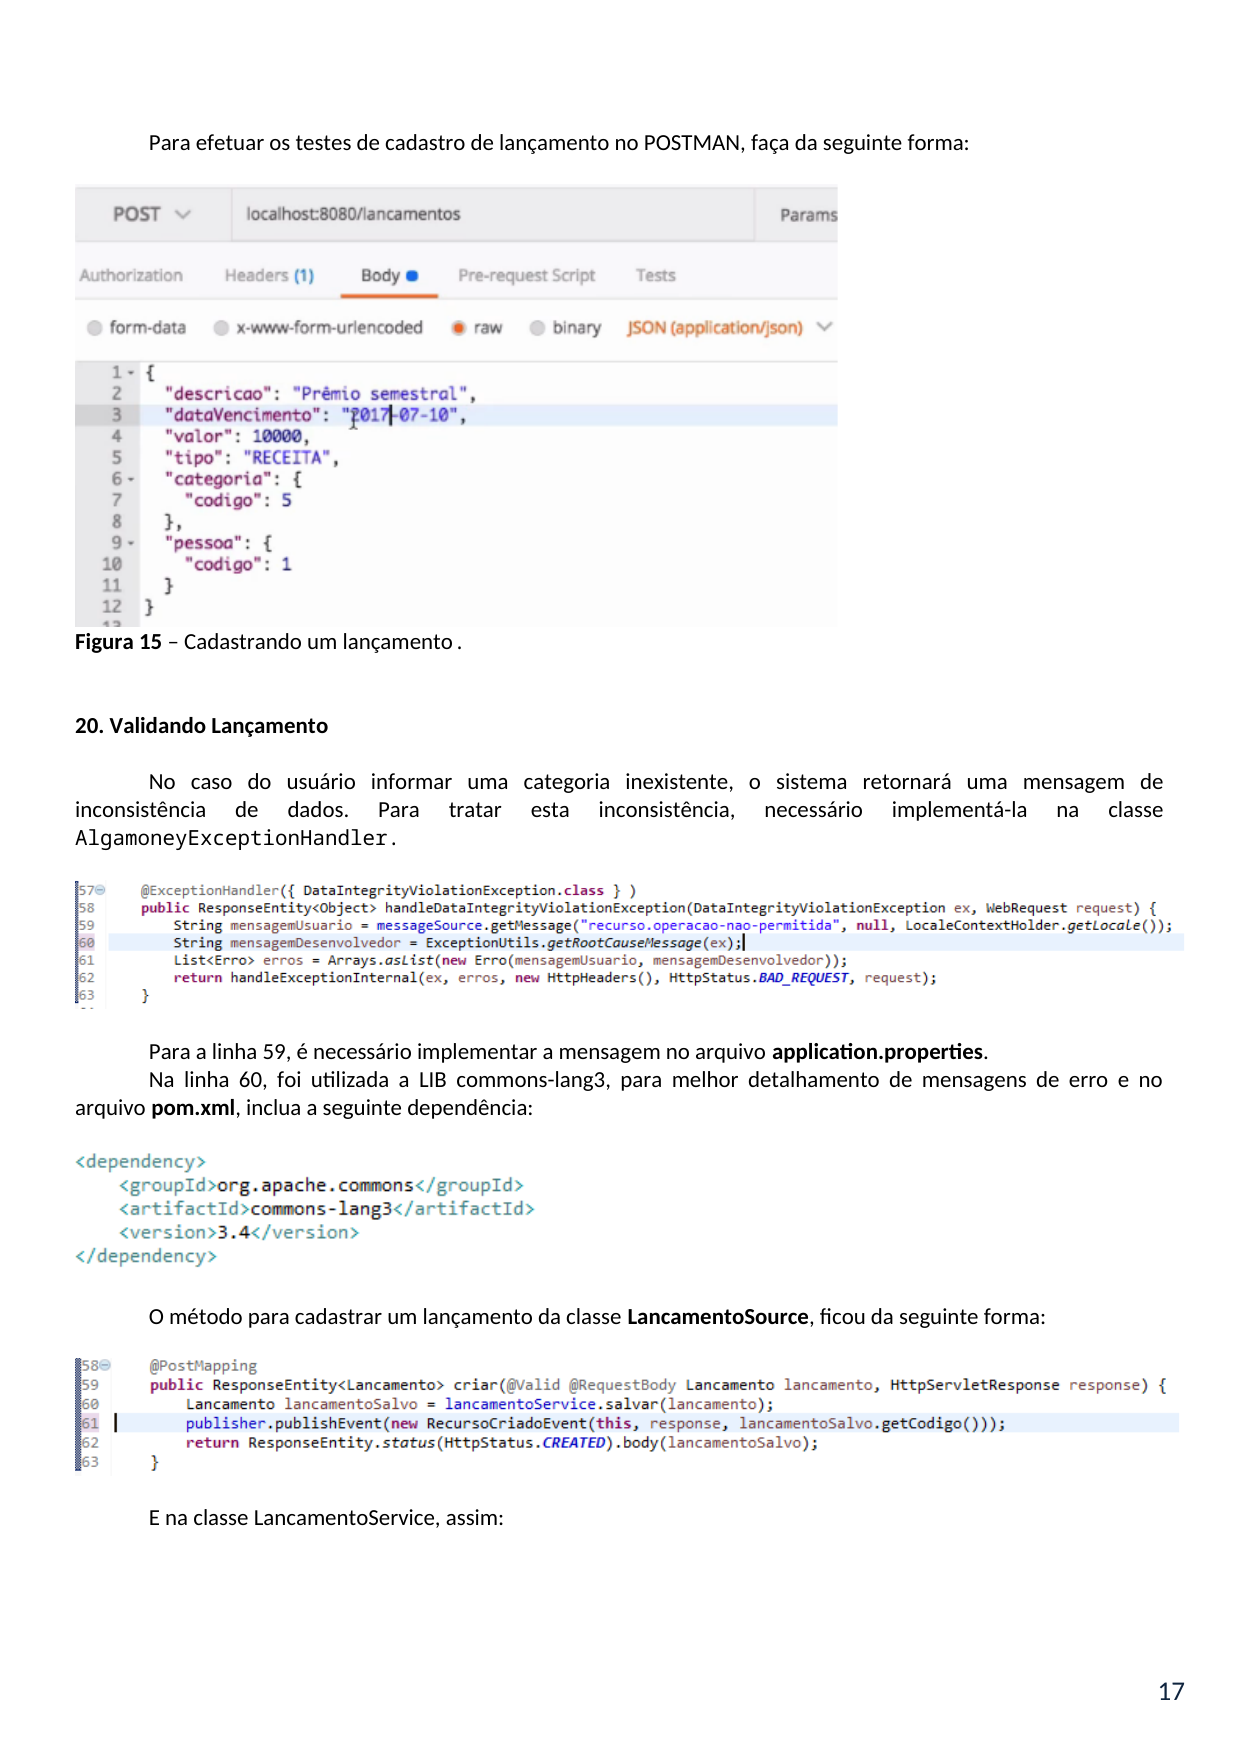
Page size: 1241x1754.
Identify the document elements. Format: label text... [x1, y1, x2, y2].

text Na linha 60, foi utilizada a LIB commons-lang3, para melhor detalhamento de mensagens de erro e no arquivo pom.xml, inclua a seguinte dependência: [75, 1065, 1165, 1121]
picture [75, 880, 1185, 1009]
text No caso do usuário informar uma categoria inexistente, o sistema retornará uma mensagem de inconsistência de dados. Para tratar esta inconsistência, necessário implementá-la na classe AlgamoneyExceptionHandler. [75, 767, 1165, 852]
picture [75, 1358, 1180, 1476]
text Para efetuar os testes de cadastro de lançamento no POSTMAN, faça da seguinte forma: [75, 128, 1165, 156]
text O método para cadastrar um lançamento da classe LancamentoSource, ficou da seguinte forma: [75, 1302, 1165, 1330]
text Figura 15 – Cadastrando um lançamento. [75, 627, 1165, 655]
text Para a linha 59, é necessário implementar a mensagem no arquivo application.properties. [75, 1037, 1165, 1065]
picture [75, 184, 838, 627]
text E na classe LancamentoService, assim: [75, 1503, 1165, 1531]
picture [75, 1149, 543, 1275]
text 20. Validando Lançamento [75, 711, 1165, 739]
